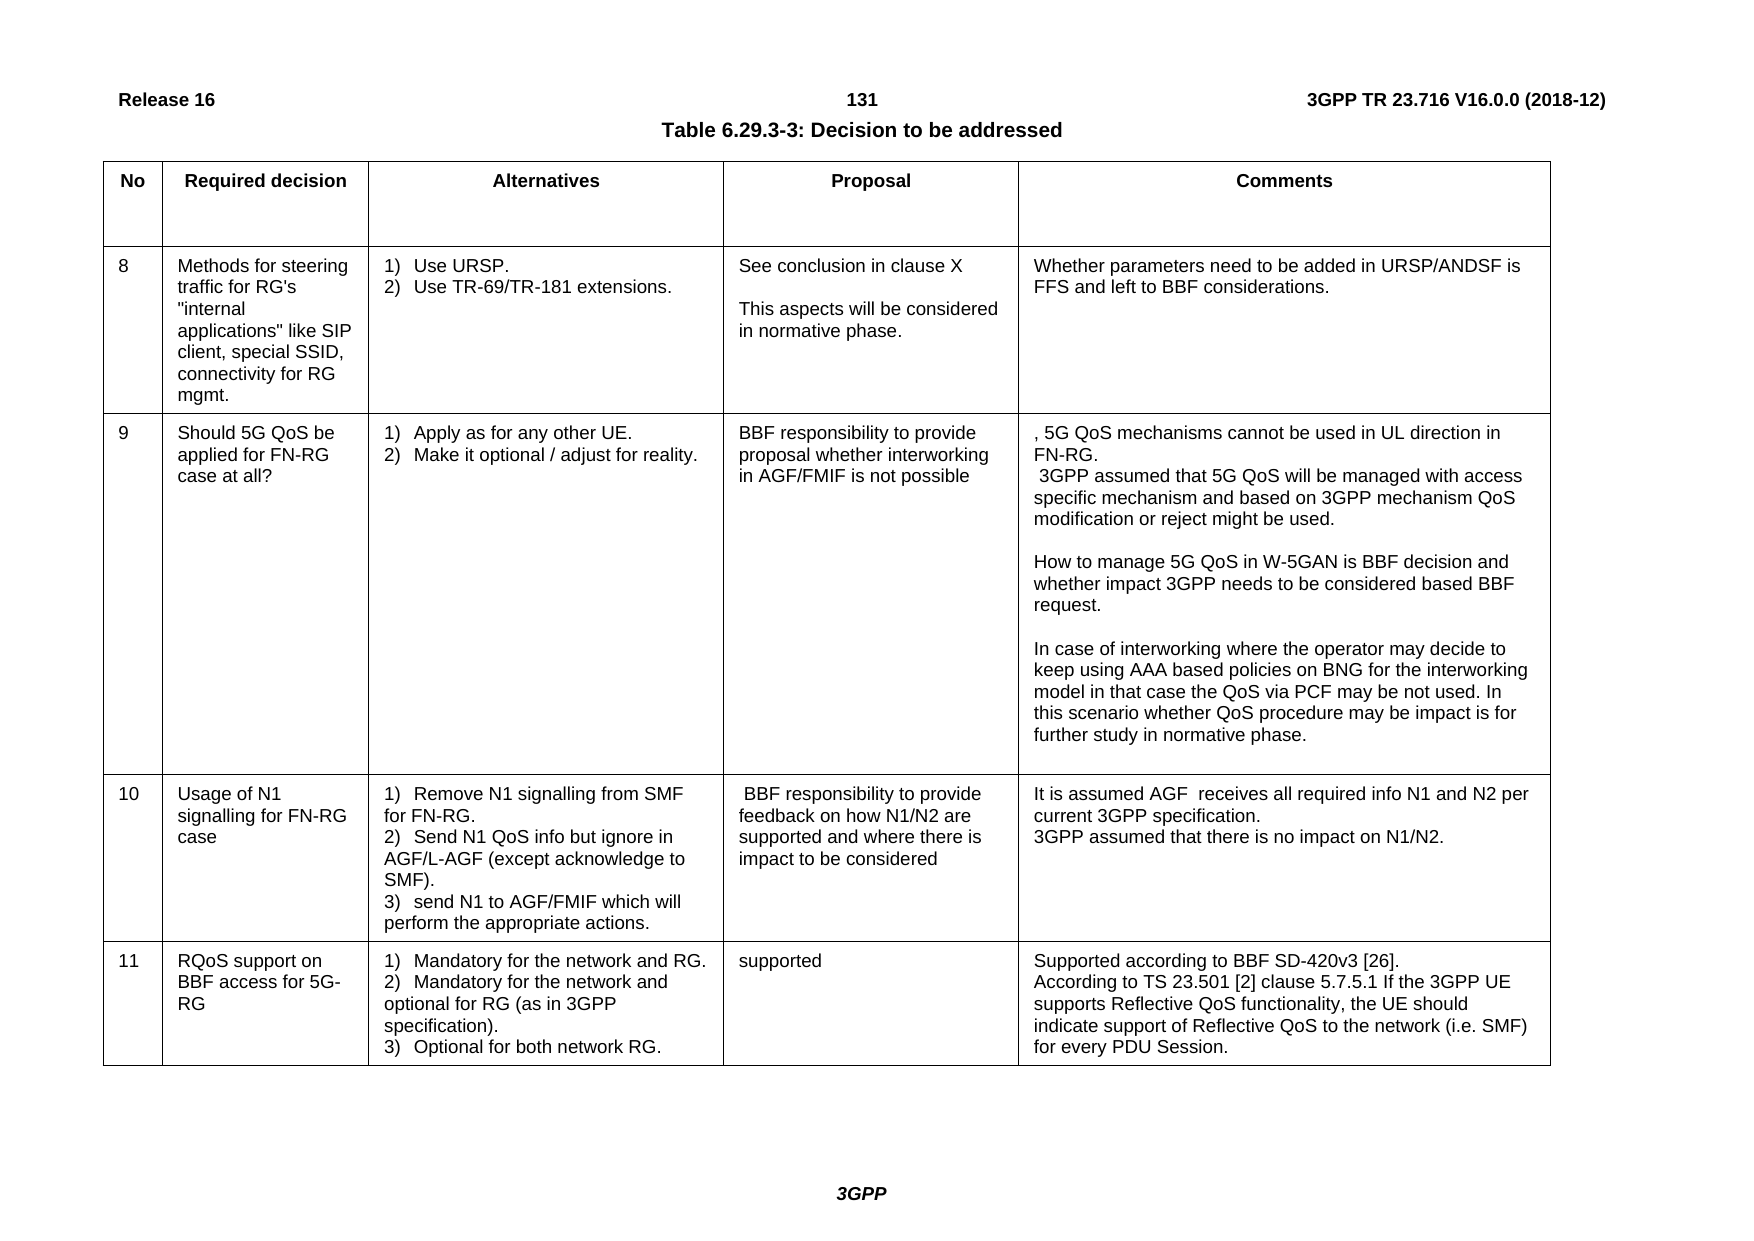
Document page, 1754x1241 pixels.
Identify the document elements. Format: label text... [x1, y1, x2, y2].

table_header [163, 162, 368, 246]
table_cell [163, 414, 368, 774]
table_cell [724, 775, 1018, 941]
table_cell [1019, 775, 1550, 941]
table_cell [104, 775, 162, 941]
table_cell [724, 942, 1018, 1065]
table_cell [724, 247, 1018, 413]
text Table 6.29.3-3: Decision to be addressed [118, 118, 1606, 142]
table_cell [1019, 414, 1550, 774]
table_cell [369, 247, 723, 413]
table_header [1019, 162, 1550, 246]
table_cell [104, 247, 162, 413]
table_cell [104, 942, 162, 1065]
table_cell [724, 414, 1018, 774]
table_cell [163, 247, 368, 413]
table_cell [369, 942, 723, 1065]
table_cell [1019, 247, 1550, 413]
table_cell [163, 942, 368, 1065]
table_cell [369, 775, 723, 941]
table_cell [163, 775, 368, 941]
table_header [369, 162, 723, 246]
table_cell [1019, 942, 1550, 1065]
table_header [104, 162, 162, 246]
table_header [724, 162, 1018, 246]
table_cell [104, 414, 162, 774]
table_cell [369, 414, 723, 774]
